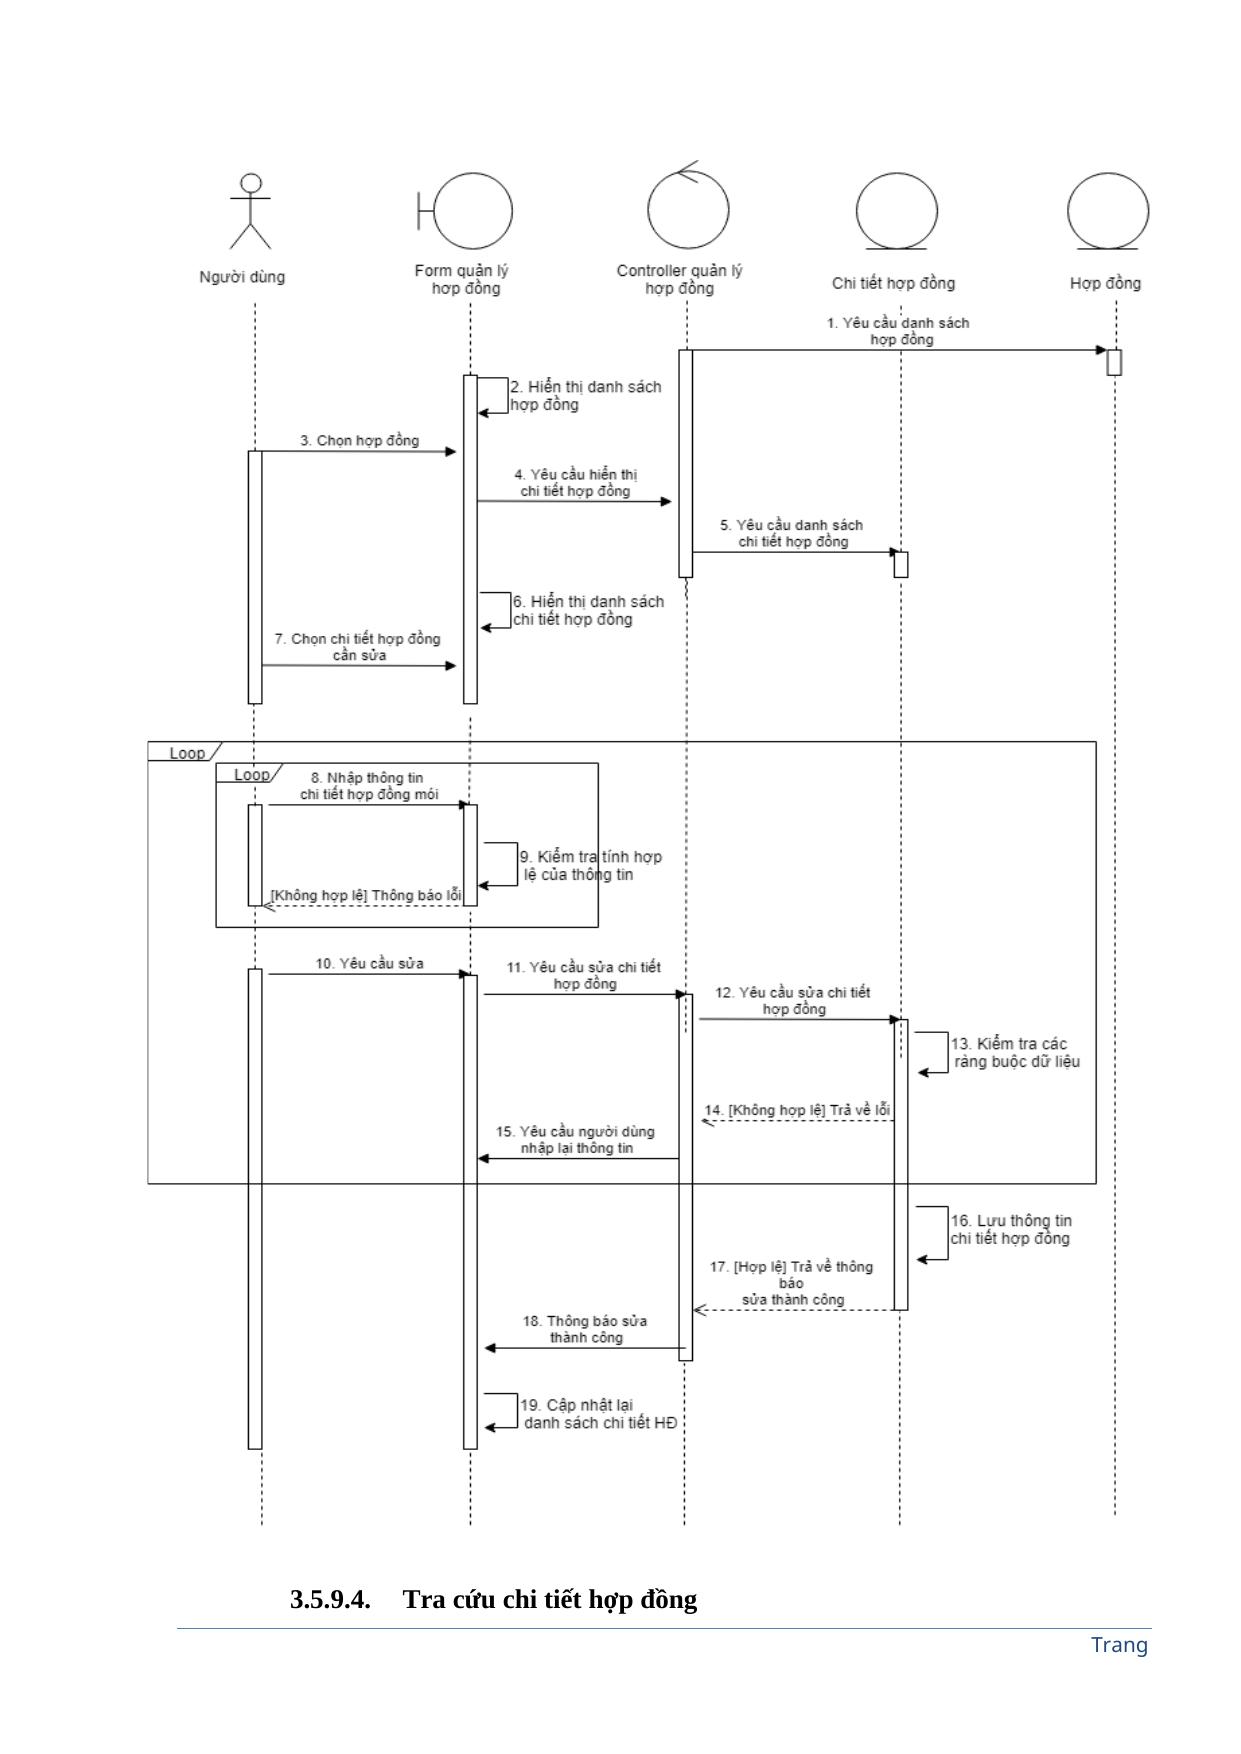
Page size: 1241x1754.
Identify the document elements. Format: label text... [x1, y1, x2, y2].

list Tra cứu chi tiết hợp đồng [290, 1584, 1152, 1615]
picture [147, 160, 1163, 1527]
